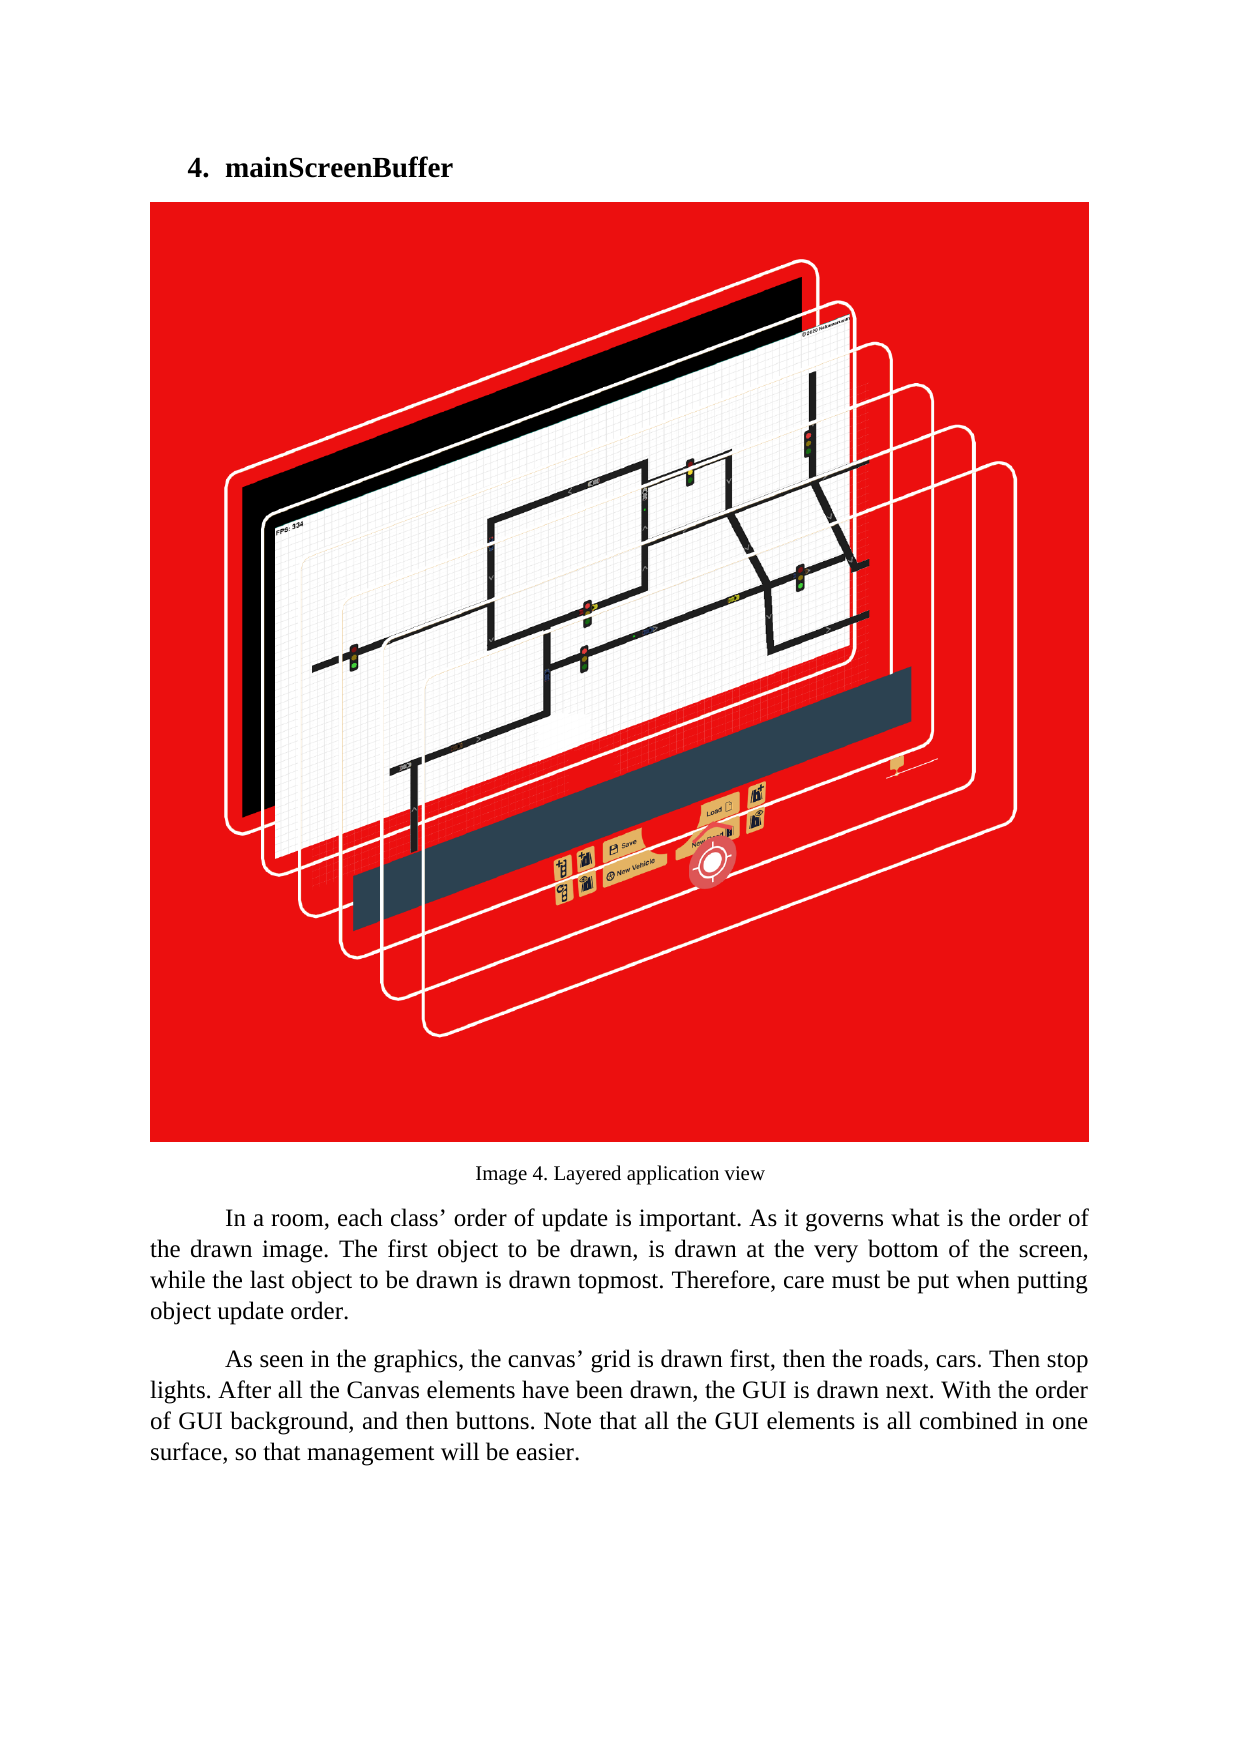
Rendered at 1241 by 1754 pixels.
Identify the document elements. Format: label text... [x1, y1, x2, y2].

text As seen in the graphics, the canvas’ grid is drawn first, then the roads, cars. Then stop lights. After all the Canvas elements have been drawn, the GUI is drawn next. With the order of GUI background, and then buttons. Note that all the GUI elements is all combined in one surface, so that management will be easier. [150, 1344, 1090, 1466]
picture [150, 202, 1089, 1142]
list mainScreenBuffer [187, 150, 1090, 183]
text In a room, each class’ order of update is important. As it governs what is the order of the drawn image. The first object to be drawn, is drawn at the very bottom of the screen, while the last object to be drawn is drawn topmost. Therefore, care must be put when putting object update order. [150, 1203, 1090, 1325]
text Image 4. Layered application view [150, 1161, 1090, 1185]
